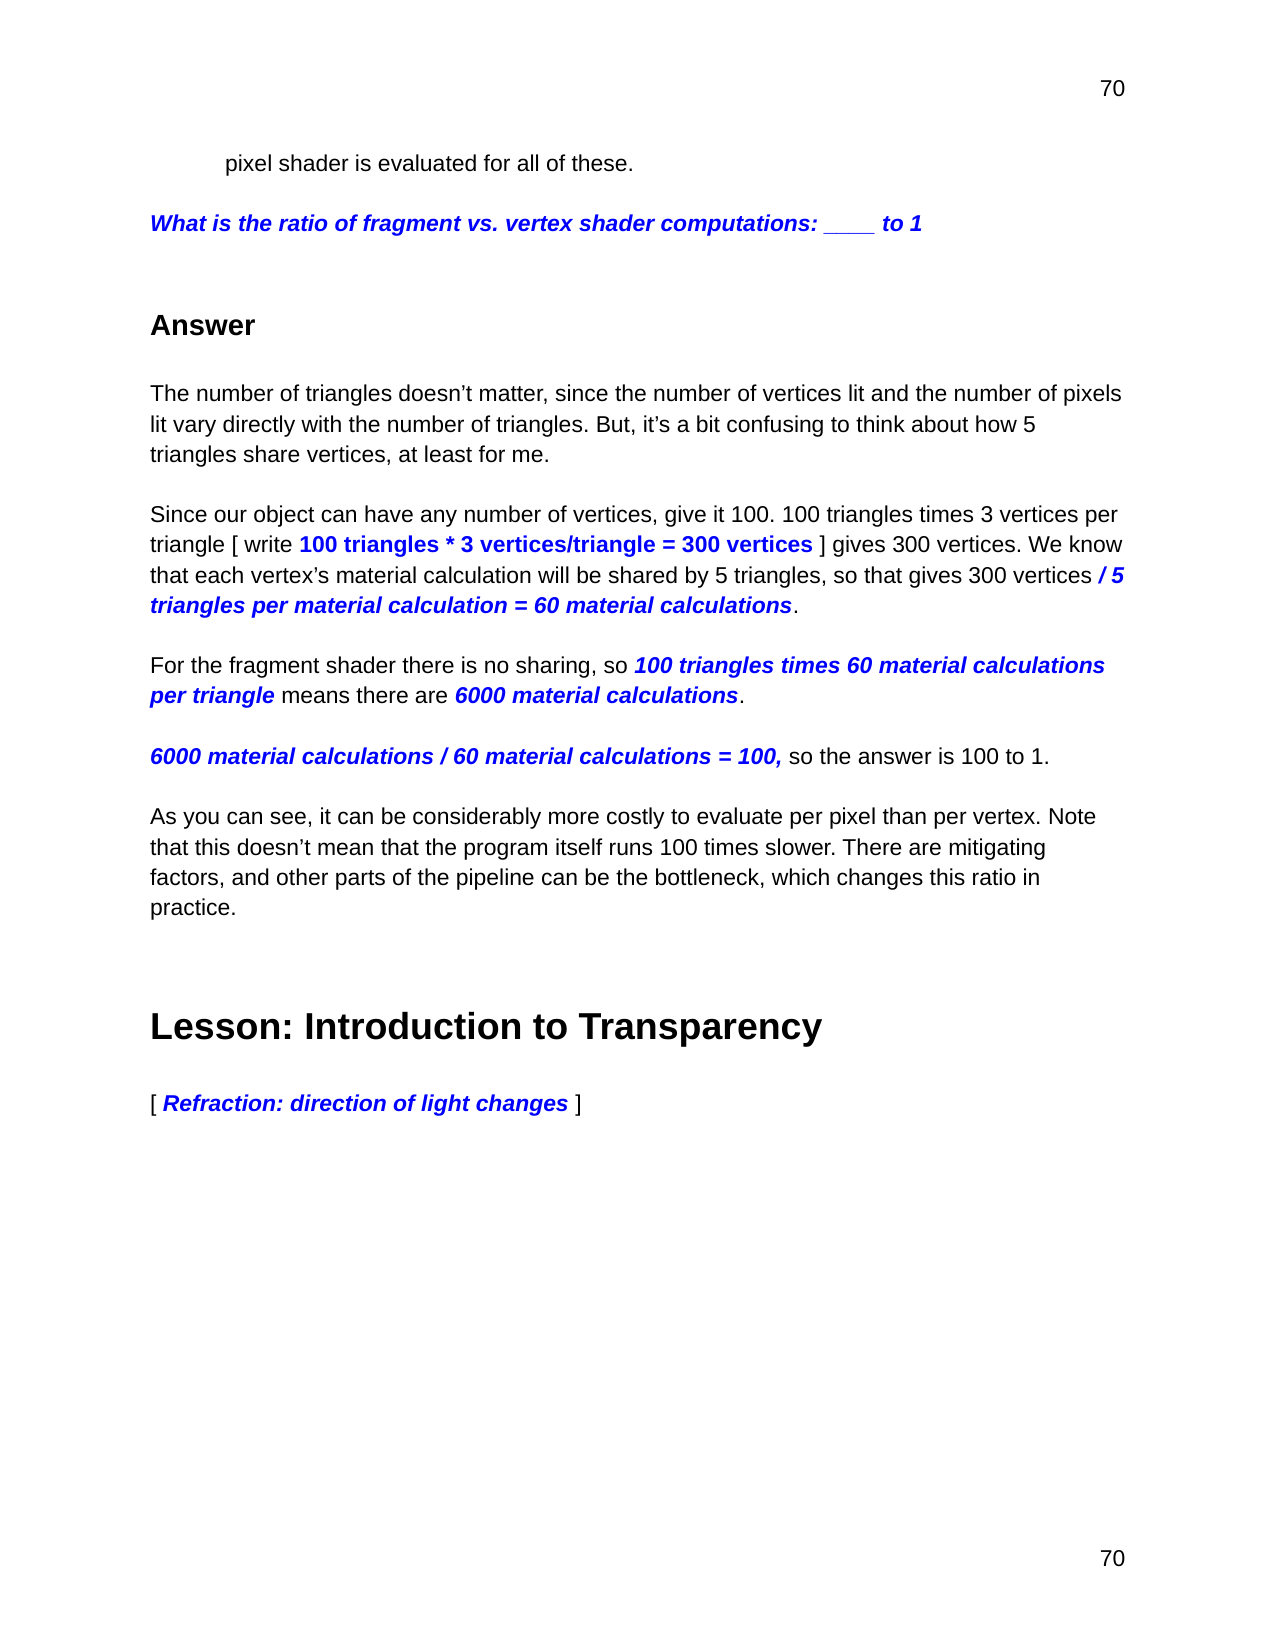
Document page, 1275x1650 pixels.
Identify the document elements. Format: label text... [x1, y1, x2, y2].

text The number of triangles doesn’t matter, since the number of vertices lit and the number of pixels lit vary directly with the number of triangles. But, it’s a bit confusing to think about how 5 triangles share vertices, at least for me. [150, 380, 1125, 467]
subtitle Answer [150, 308, 1125, 342]
text [ Refraction: direction of light changes ] [150, 1090, 1125, 1117]
text Since our object can have any number of vertices, give it 100. 100 triangles times 3 vertices per triangle [ write 100 triangles * 3 vertices/triangle = 300 vertices ] gives 300 vertices. We know that each vertex’s material calculation will be shared by 5 triangles, so that gives 300 vertices / 5 triangles per material calculation = 60 material calculations. [150, 501, 1125, 618]
text 6000 material calculations / 60 material calculations = 100, so the answer is 100 to 1. [150, 743, 1125, 769]
text What is the ratio of fragment vs. vertex shader computations: ____ to 1 [150, 210, 1125, 237]
text As you can see, it can be considerably more costly to evaluate per pixel than per vertex. Note that this doesn’t mean that the program itself runs 100 times slower. There are mitigating factors, and other parts of the pipeline can be the bottleneck, which changes this ratio in practice. [150, 803, 1125, 920]
text For the fragment shader there is no sharing, so 100 triangles times 60 material calculations per triangle means there are 6000 material calculations. [150, 652, 1125, 709]
subtitle Lesson: Introduction to Transparency [150, 1004, 1125, 1047]
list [188, 150, 1125, 176]
